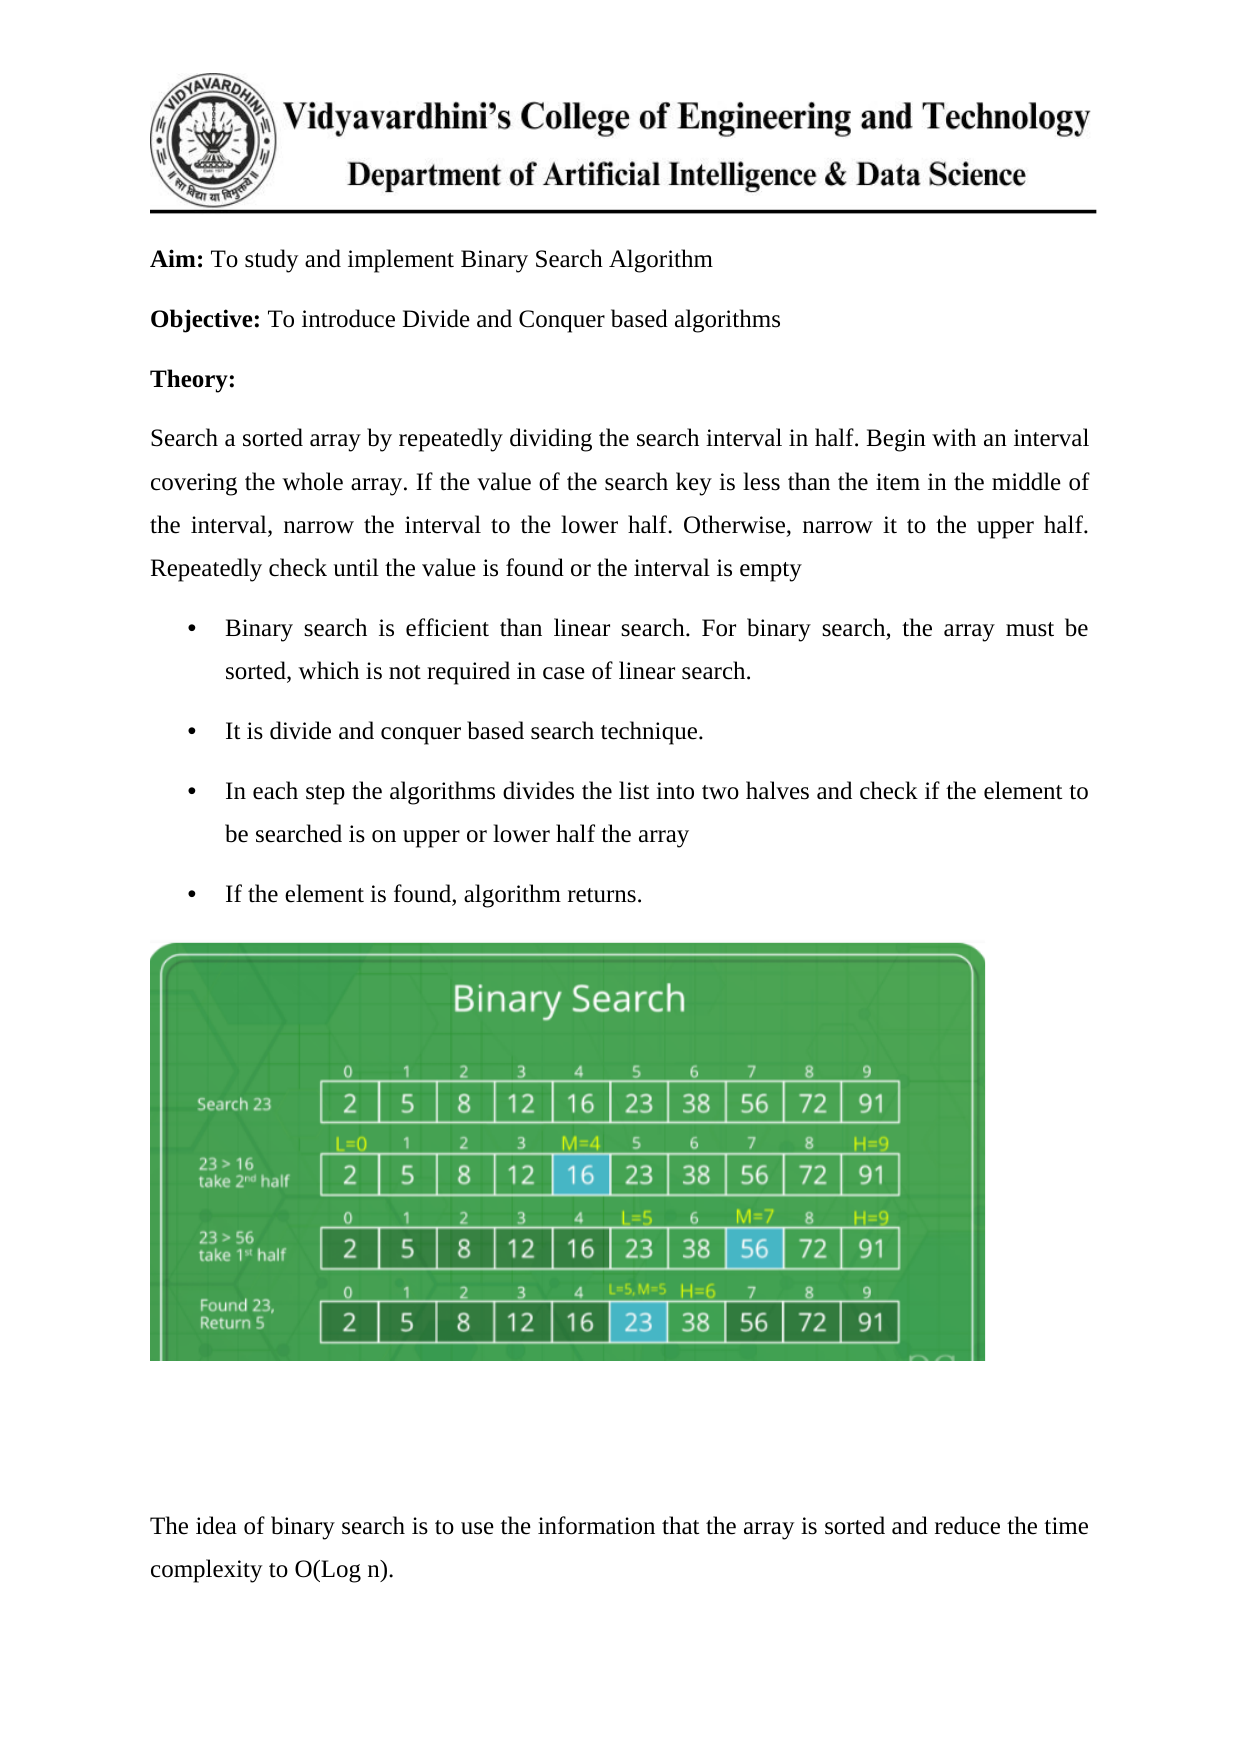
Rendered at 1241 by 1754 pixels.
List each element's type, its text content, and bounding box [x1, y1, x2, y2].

text The idea of binary search is to use the information that the array is sorted and reduce the time complexity to O(Log n). [150, 1511, 1090, 1583]
picture [150, 938, 986, 1361]
list If the element is found, algorithm returns. [187, 879, 1090, 907]
text Search a sorted array by repeatedly dividing the search interval in half. Begin with an interval covering the whole array. If the value of the search key is less than the item in the middle of the interval, narrow the interval to the lower half. Otherwise, narrow it to the upper half. Repeatedly check until the value is found or the interval is empty [150, 423, 1090, 582]
text Aim: To study and implement Binary Search Algorithm [150, 244, 1090, 273]
text Objective: To introduce Divide and Conquer based algorithms [150, 304, 1090, 333]
text Theory: [150, 364, 1090, 392]
list Binary search is efficient than linear search. For binary search, the array must be sorted, which is not required in case of linear search. [187, 613, 1090, 685]
list It is divide and conquer based search technique. [187, 716, 1090, 744]
picture [150, 73, 1097, 217]
list In each step the algorithms divides the list into two halves and check if the element to be searched is on upper or lower half the array [187, 776, 1090, 848]
